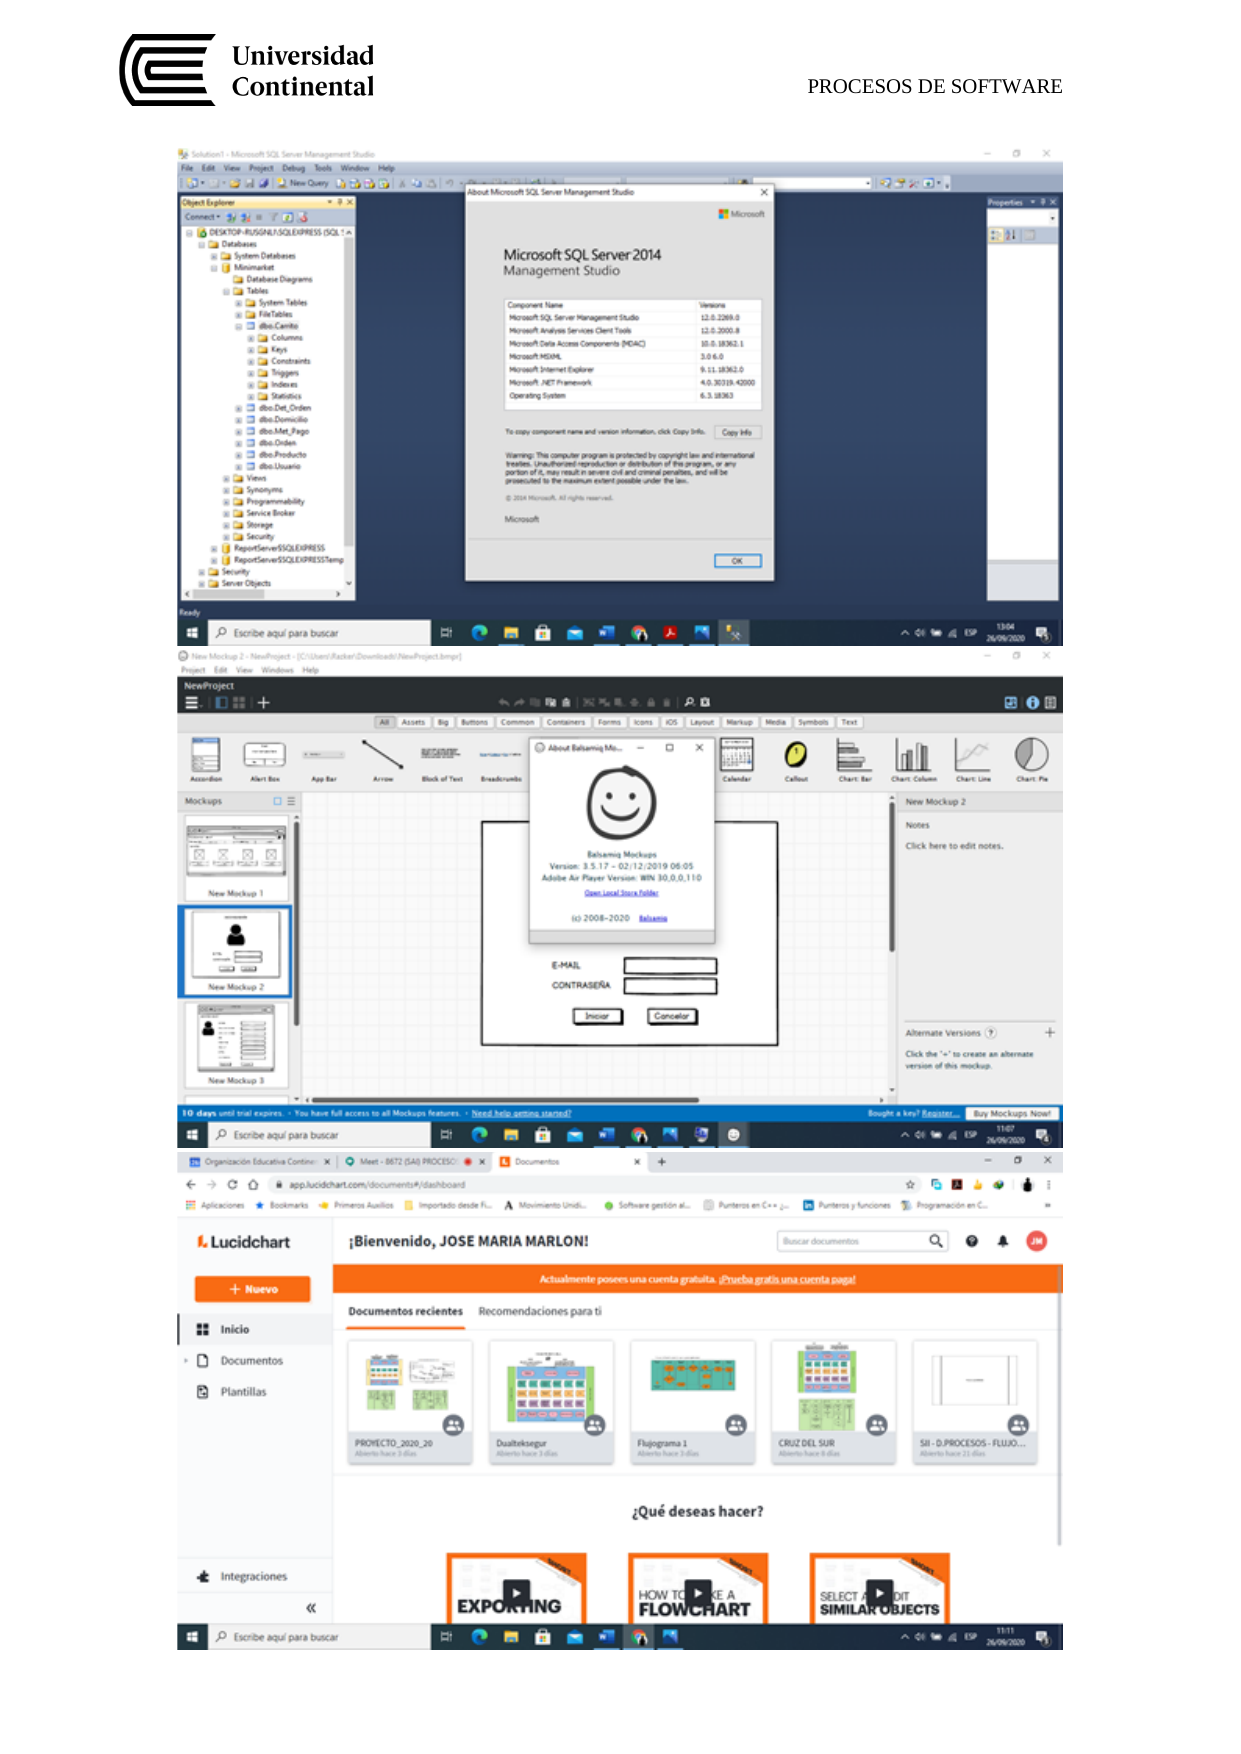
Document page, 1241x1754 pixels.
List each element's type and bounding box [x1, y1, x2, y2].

picture [177, 1152, 1063, 1650]
picture [177, 147, 1063, 646]
picture [119, 34, 374, 106]
picture [177, 649, 1063, 1148]
